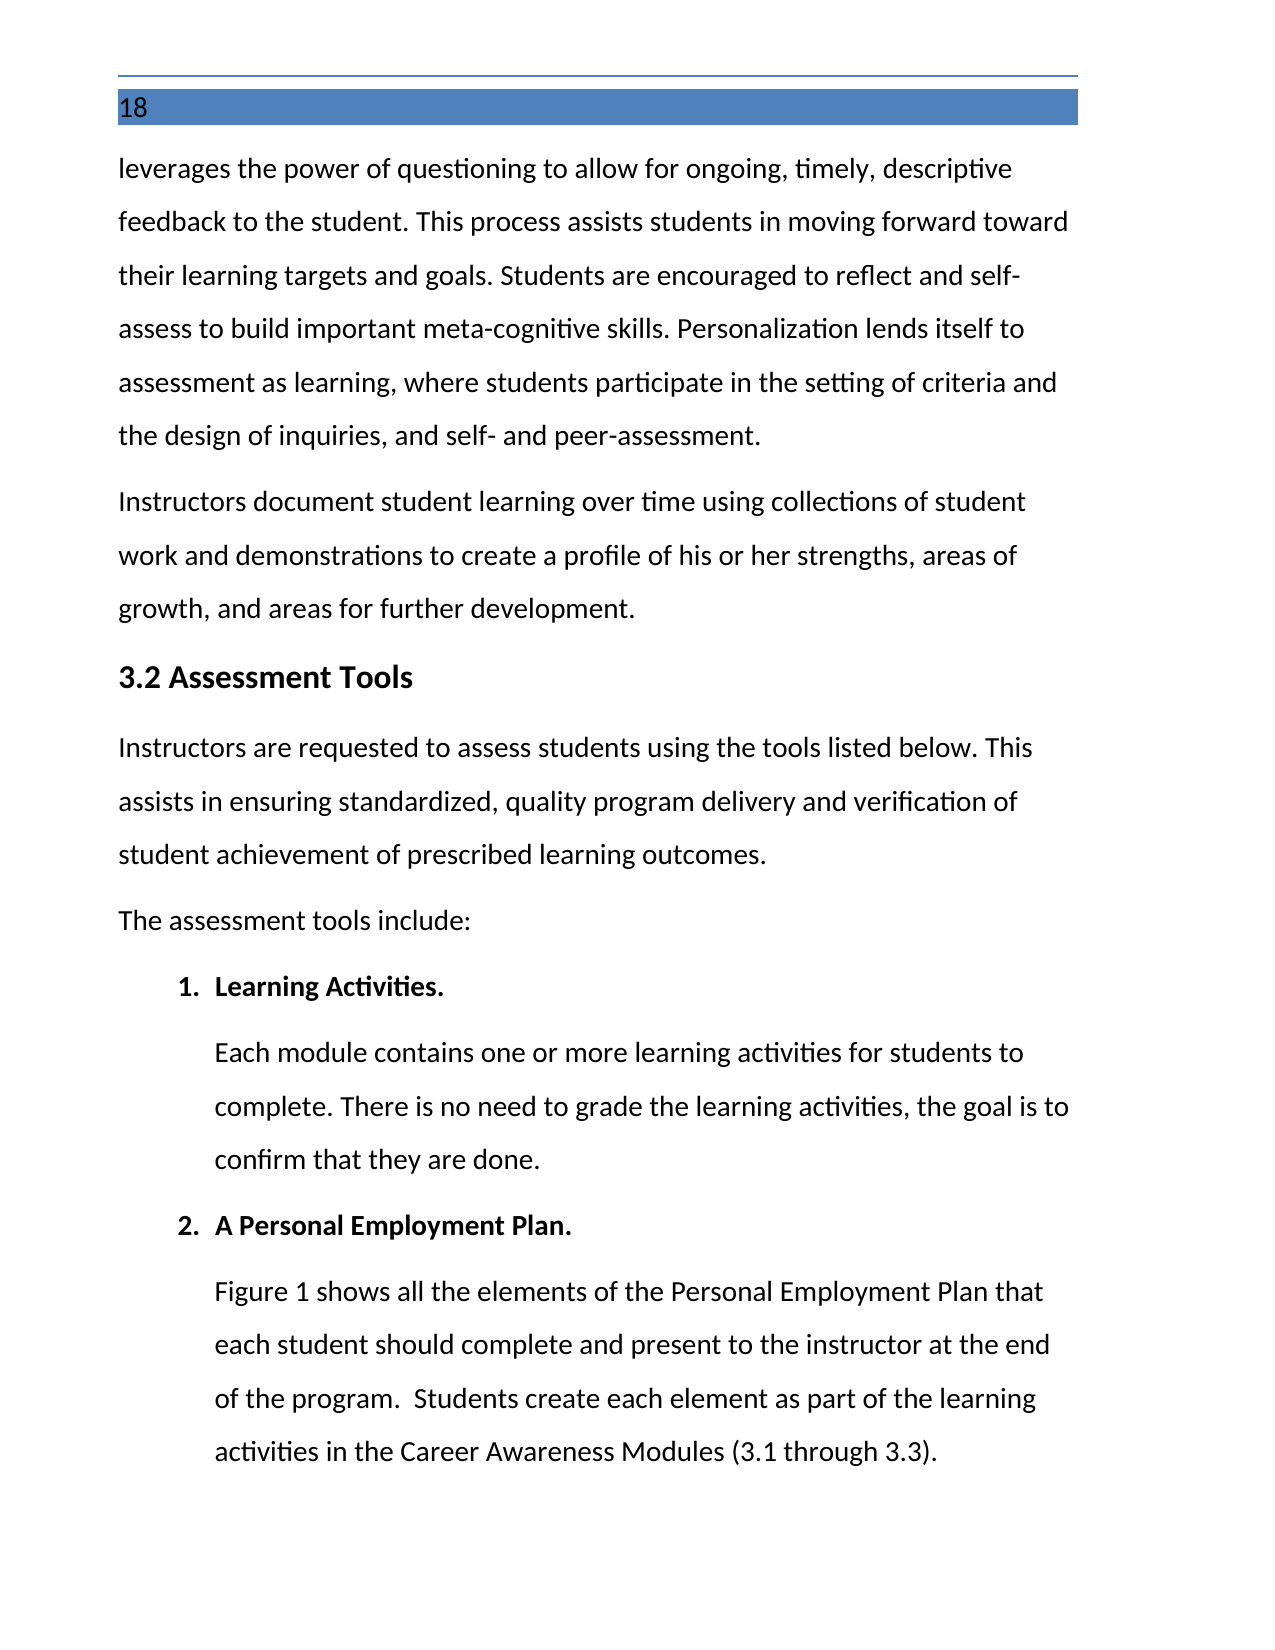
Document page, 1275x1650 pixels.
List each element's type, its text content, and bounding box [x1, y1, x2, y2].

list A Personal Employment Plan. [177, 1207, 1078, 1243]
list Each module contains one or more learning activities for students to complete. There is no need to grade the learning activities, the goal is to confirm that they are done. [214, 1034, 1078, 1177]
list Figure 1 shows all the elements of the Personal Employment Plan that each student should complete and present to the instructor at the end of the program. Students create each element as part of the learning activities in the Career Awareness Modules (3.1 through 3.3). [214, 1273, 1078, 1469]
subtitle 3.2 Assessment Tools [118, 656, 1078, 697]
text Instructors document student learning over time using collections of student work and demonstrations to create a profile of his or her strengths, areas of growth, and areas for further development. [118, 483, 1078, 626]
text The assessment tools include: [118, 902, 1078, 938]
text Instructors are requested to assess students using the tools listed below. This assists in ensuring standardized, quality program delivery and verification of student achievement of prescribed learning outcomes. [118, 729, 1078, 872]
list Learning Activities. [177, 968, 1078, 1004]
